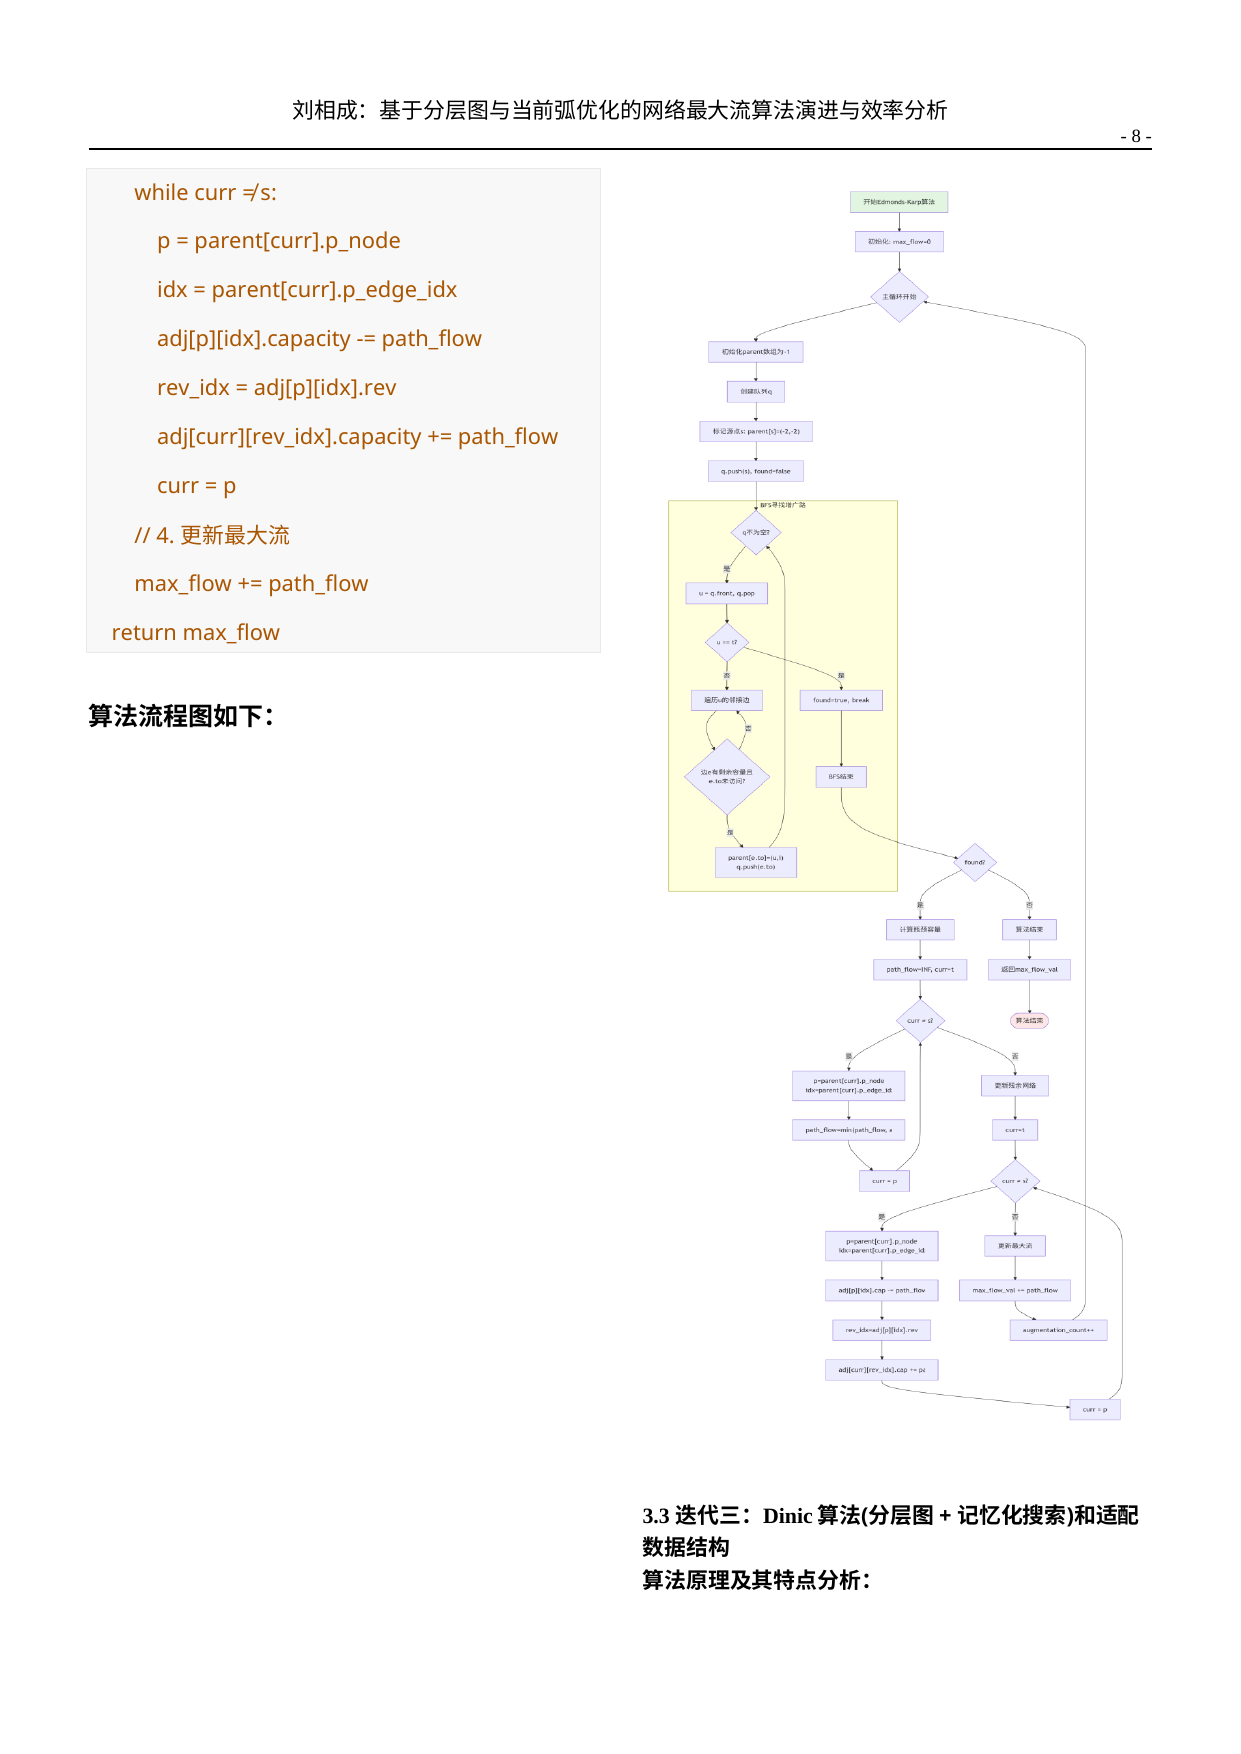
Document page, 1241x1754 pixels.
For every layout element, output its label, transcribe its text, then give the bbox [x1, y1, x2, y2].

text rev_idx = adj[p][idx].rev [87, 364, 600, 408]
text return max_flow [87, 609, 600, 652]
text curr = p [87, 462, 600, 506]
text adj[curr][rev_idx].capacity += path_flow [87, 413, 600, 457]
text max_flow += path_flow [87, 560, 600, 604]
text idx = parent[curr].p_edge_idx [87, 266, 600, 310]
subtitle 算法流程图如下： [89, 682, 598, 747]
text while curr ≠ s: [87, 169, 600, 212]
text adj[p][idx].capacity -= path_flow [87, 315, 600, 359]
picture [642, 168, 1148, 1443]
text 算法原理及其特点分析： [642, 1562, 1152, 1595]
text p = parent[curr].p_node [87, 217, 600, 261]
subtitle 3.3 迭代三：Dinic算法(分层图 + 记忆化搜索)和适配数据结构 [642, 1497, 1152, 1562]
text // 4. 更新最大流 [87, 511, 600, 555]
